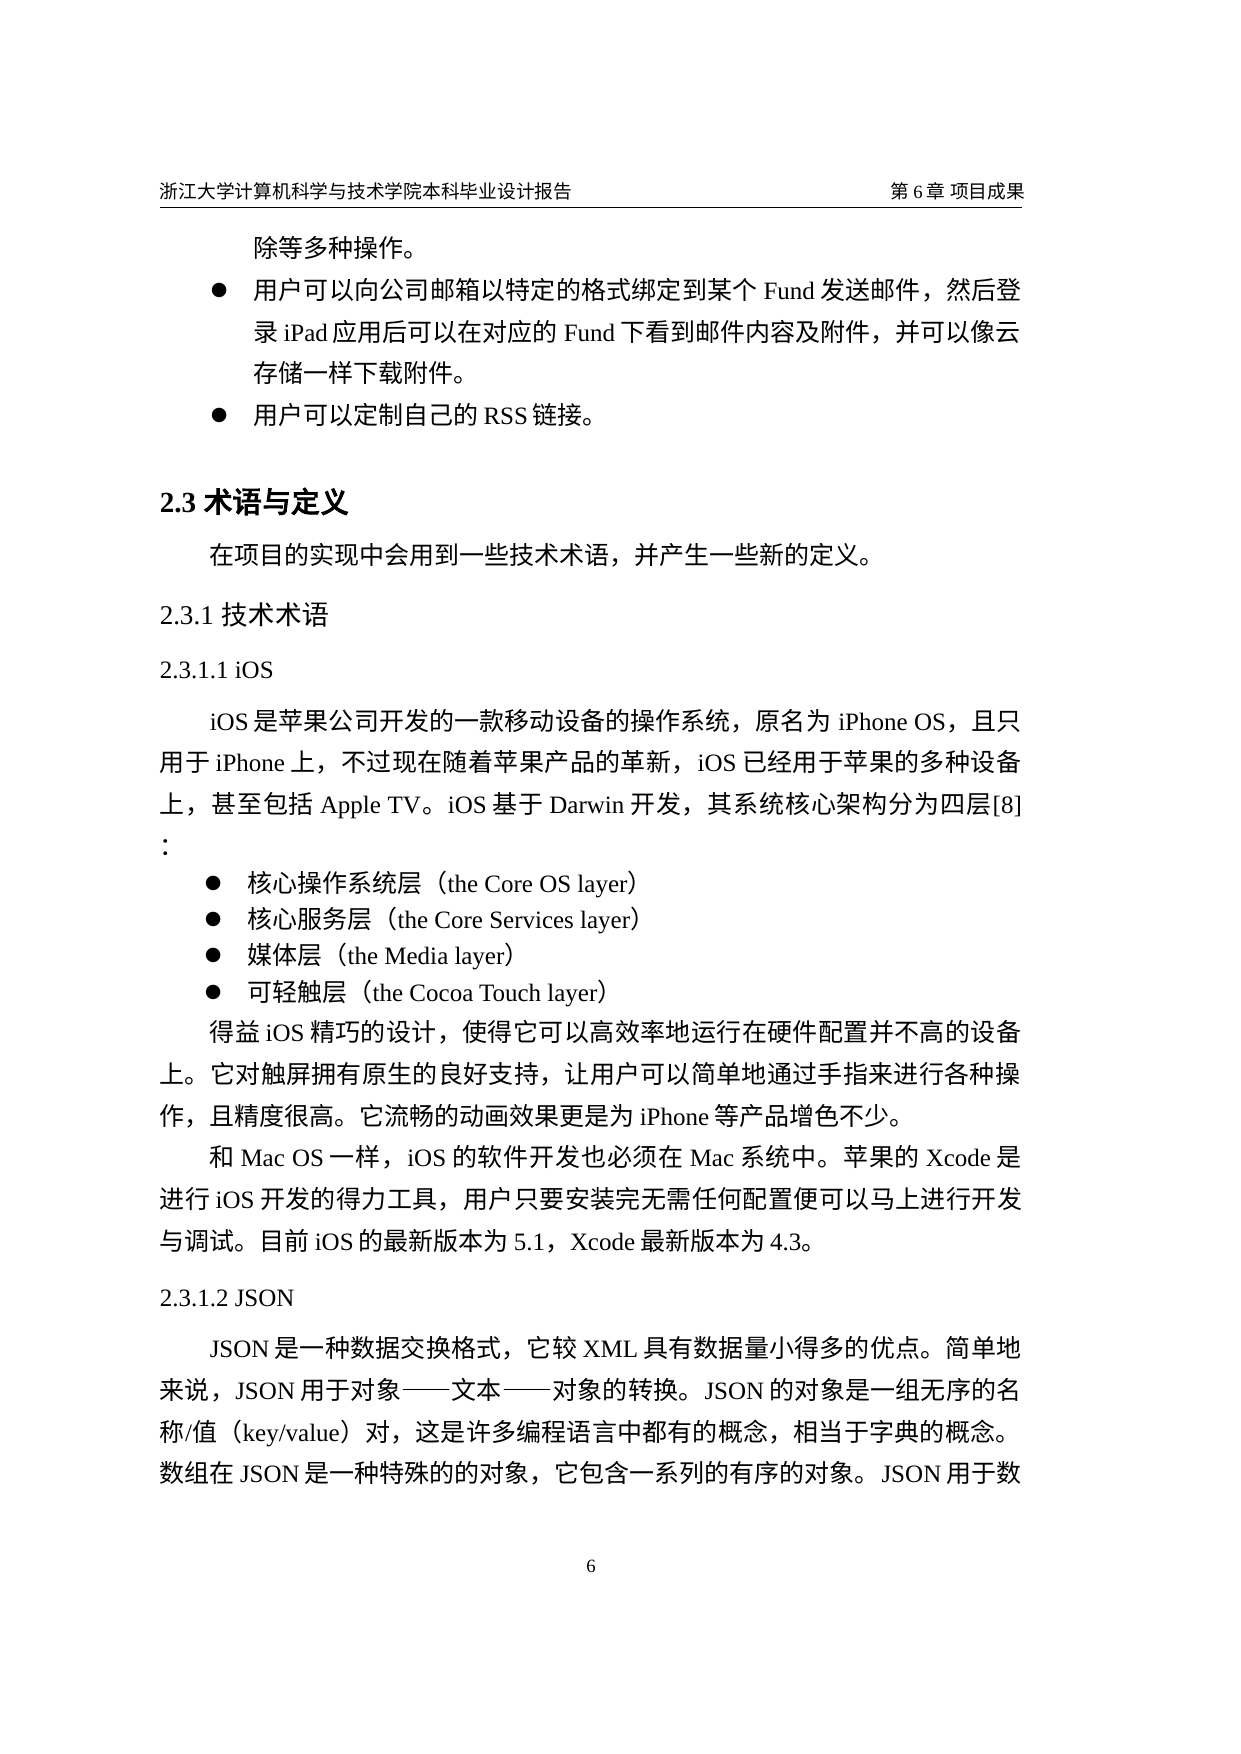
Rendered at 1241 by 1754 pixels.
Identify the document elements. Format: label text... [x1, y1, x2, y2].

text iOS [159, 655, 1022, 684]
text 技术术语 [159, 597, 1022, 630]
list 可轻触层（the Cocoa Touch layer） [204, 972, 1022, 1008]
text 术语与定义 [159, 483, 1022, 518]
list 媒体层（the Media layer） [204, 936, 1022, 972]
text iOS是苹果公司开发的一款移动设备的操作系统，原名为iPhone OS，且只用于iPhone上，不过现在随着苹果产品的革新，iOS已经用于苹果的多种设备上，甚至包括Apple TV。iOS基于Darwin开发，其系统核心架构分为四层[8] ： [159, 697, 1022, 863]
list 用户可以访问多个云存储服务，并对其进行上传、下载、重命名、删除等多种操作。 [209, 224, 1022, 266]
list 核心操作系统层（the Core OS layer） [204, 863, 1022, 899]
text 得益iOS精巧的设计，使得它可以高效率地运行在硬件配置并不高的设备上。它对触屏拥有原生的良好支持，让用户可以简单地通过手指来进行各种操作，且精度很高。它流畅的动画效果更是为iPhone等产品增色不少。 [159, 1008, 1022, 1133]
list 用户可以定制自己的RSS链接。 [209, 391, 1022, 433]
text JSON [159, 1283, 1022, 1312]
text 在项目的实现中会用到一些技术术语，并产生一些新的定义。 [159, 531, 1022, 572]
text 和Mac OS一样，iOS的软件开发也必须在Mac系统中。苹果的Xcode是进行iOS开发的得力工具，用户只要安装完无需任何配置便可以马上进行开发与调试。目前iOS的最新版本为5.1，Xcode最新版本为4.3。 [159, 1133, 1022, 1258]
list 用户可以向公司邮箱以特定的格式绑定到某个Fund发送邮件，然后登录iPad应用后可以在对应的Fund下看到邮件内容及附件，并可以像云存储一样下载附件。 [209, 266, 1022, 391]
list 核心服务层（the Core Services layer） [204, 899, 1022, 936]
